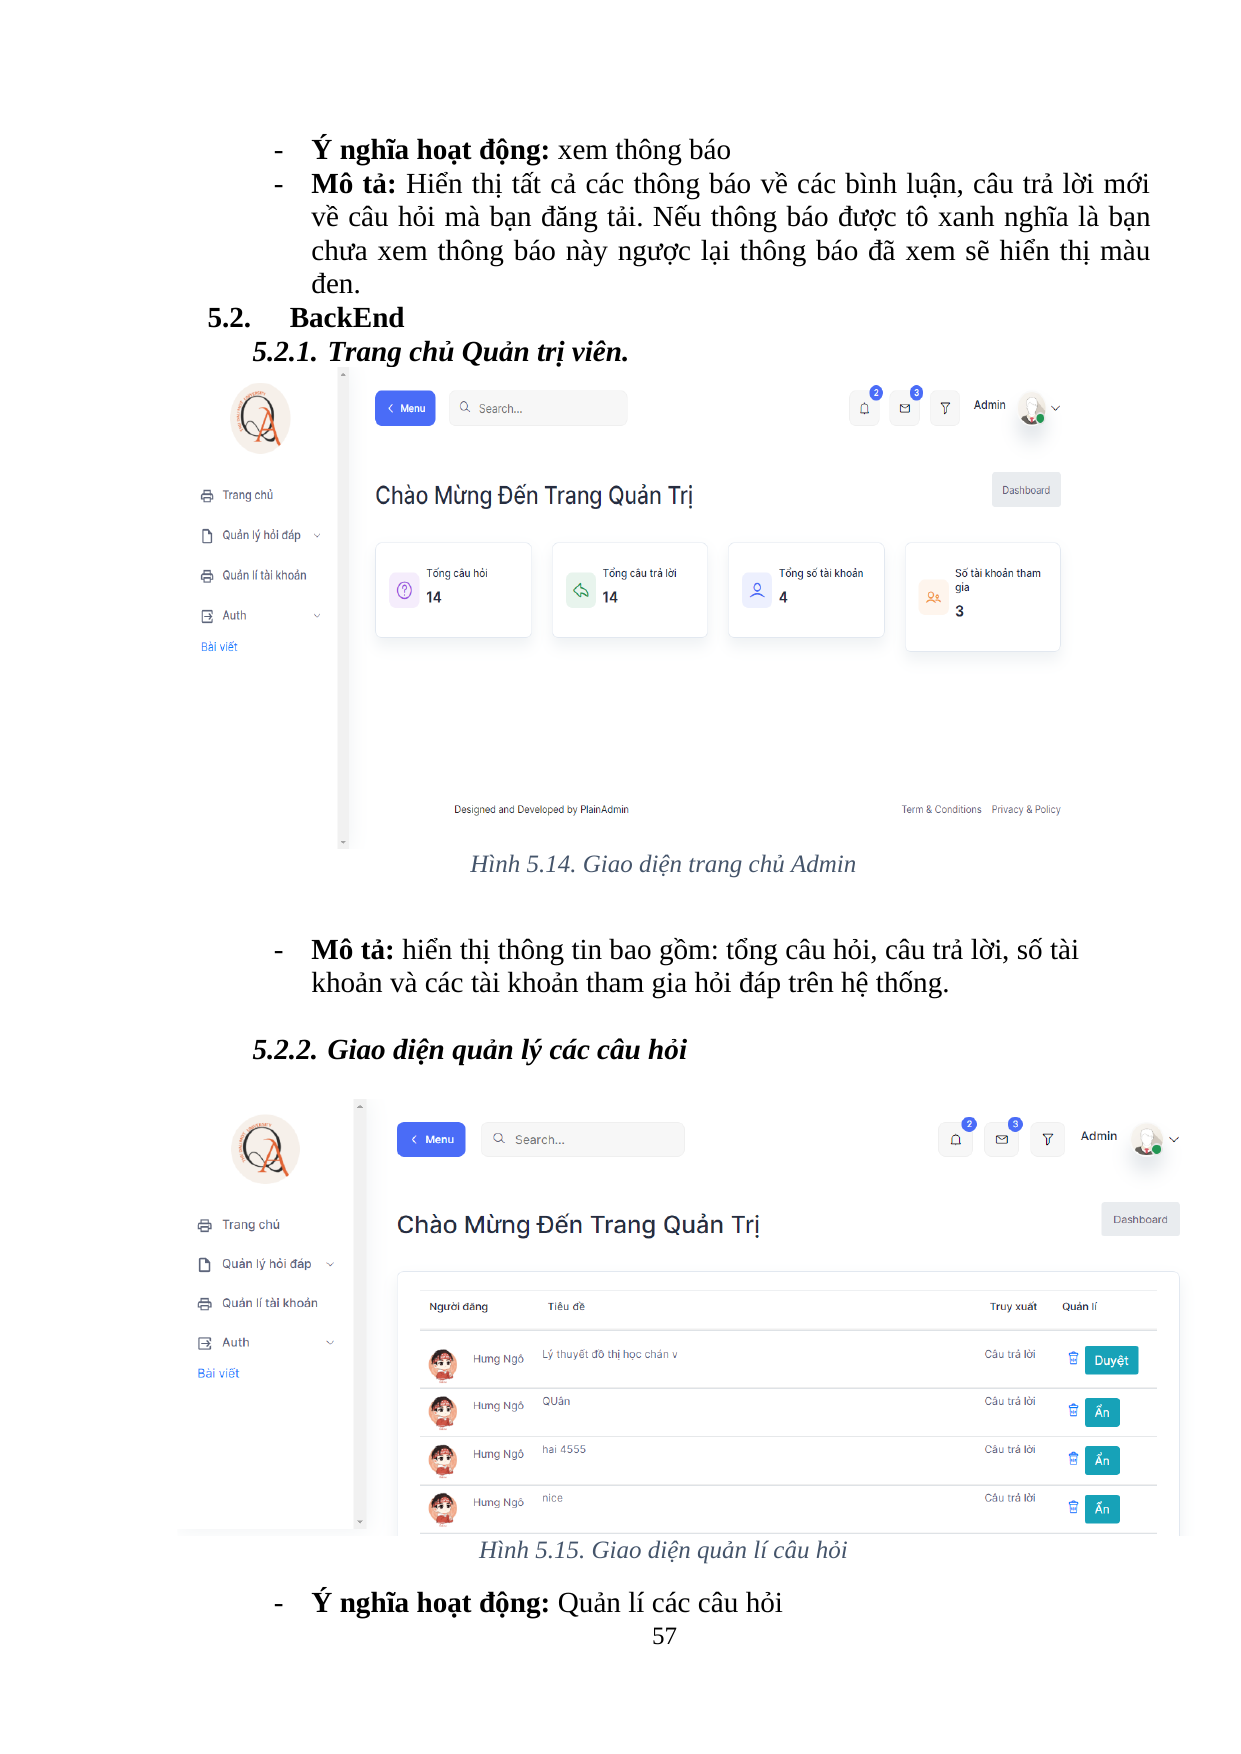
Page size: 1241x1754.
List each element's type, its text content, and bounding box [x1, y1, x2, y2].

list Trang chủ Quản trị viên. [252, 334, 1152, 367]
list Giao diện quản lý các câu hỏi [252, 1032, 1152, 1066]
list Ý nghĩa hoạt động: xem thông báo [274, 132, 1152, 166]
picture [183, 367, 1087, 849]
list Mô tả: Hiển thị tất cả các thông báo về các bình luận, câu trả lời mới về câu hỏi mà bạn đăng tải. Nếu thông báo được tô xanh nghĩa là bạn chưa xem thông báo này ngược lại thông báo đã xem sẽ hiển thị màu đen. [274, 166, 1152, 300]
list Mô tả: hiển thị thông tin bao gồm: tổng câu hỏi, câu trả lời, số tài khoản và các tài khoản tham gia hỏi đáp trên hệ thống. [274, 932, 1152, 999]
list BackEnd [207, 300, 1152, 334]
picture [177, 1099, 1210, 1536]
text Hình 5.15. Giao diện quản lí câu hỏi [177, 1536, 1152, 1564]
list Ý nghĩa hoạt động: Quản lí các câu hỏi [274, 1585, 1152, 1619]
text Hình 5.14. Giao diện trang chủ Admin [177, 849, 1152, 877]
